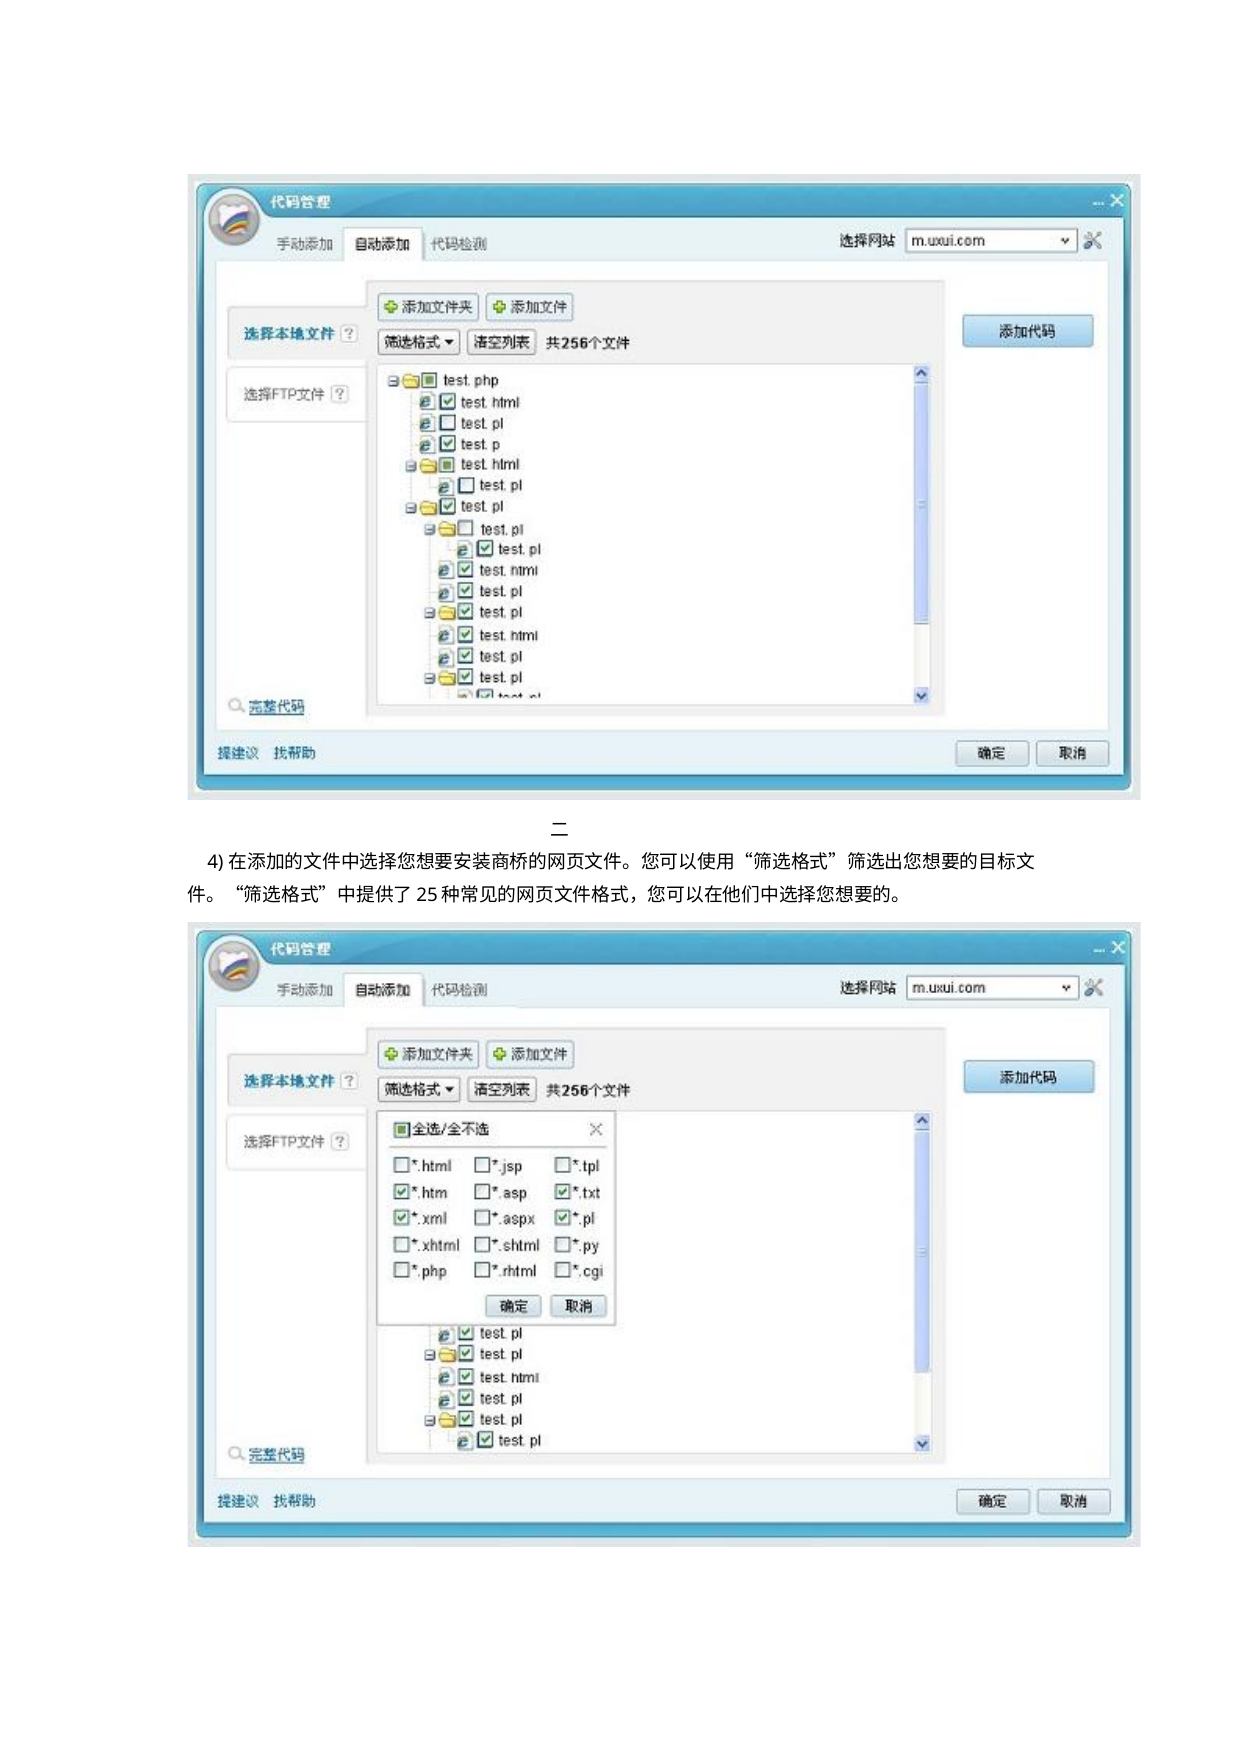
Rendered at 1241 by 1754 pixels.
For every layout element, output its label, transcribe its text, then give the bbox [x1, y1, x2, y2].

picture [187, 922, 1141, 1547]
text 4) 在添加的文件中选择您想要安装商桥的网页文件。您可以使用“筛选格式”筛选出您想要的目标文件。“筛选格式”中提供了25种常见的网页文件格式，您可以在他们中选择您想要的。 [187, 844, 1053, 909]
picture [187, 174, 1141, 800]
text 二 [187, 812, 1053, 844]
